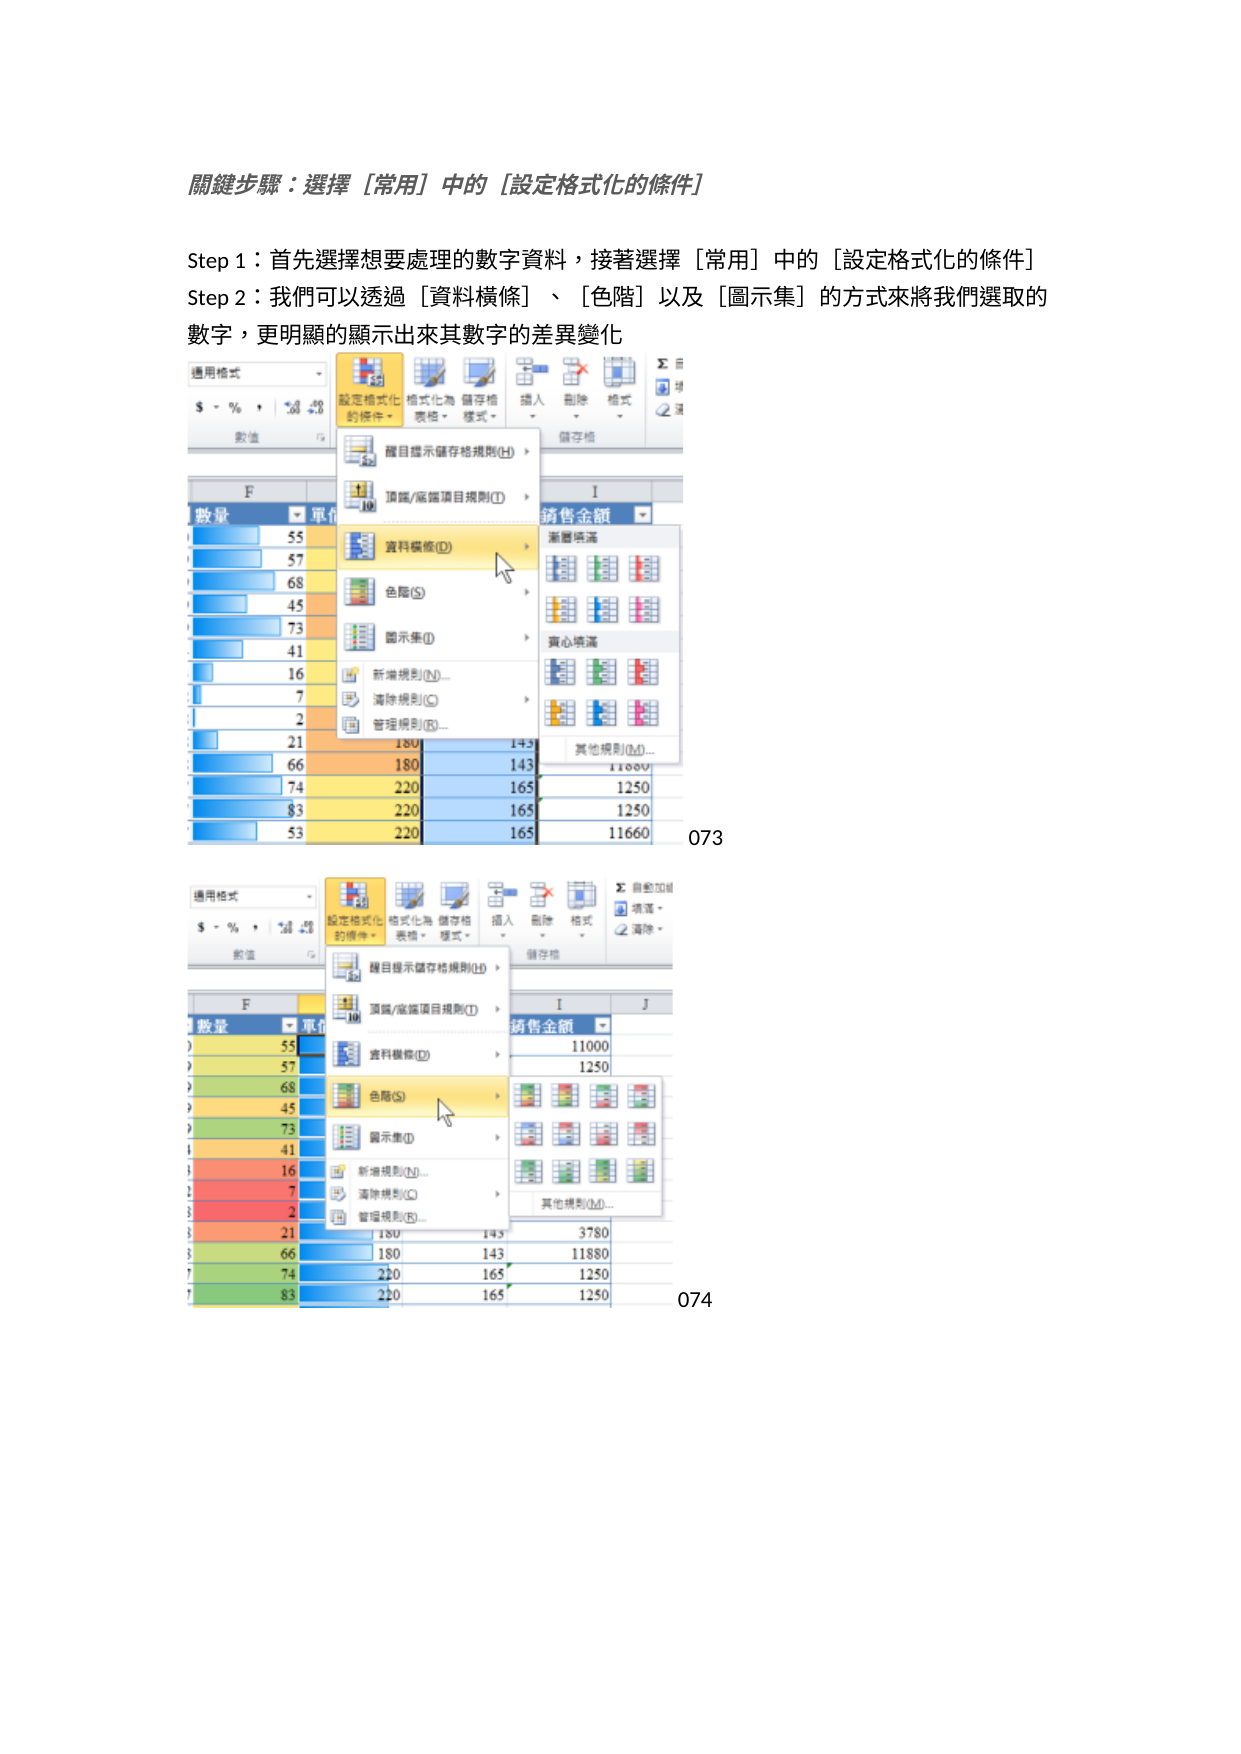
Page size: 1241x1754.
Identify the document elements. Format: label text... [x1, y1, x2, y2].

text 關鍵步驟：選擇［常用］中的［設定格式化的條件］ [187, 164, 1053, 202]
picture [187, 877, 673, 1308]
text Step 2：我們可以透過［資料橫條］、［色階］以及［圖示集］的方式來將我們選取的數字，更明顯的顯示出來其數字的差異變化 [187, 277, 1053, 352]
picture [187, 352, 684, 845]
text Step 1：首先選擇想要處理的數字資料，接著選擇［常用］中的［設定格式化的條件］ [187, 239, 1053, 277]
